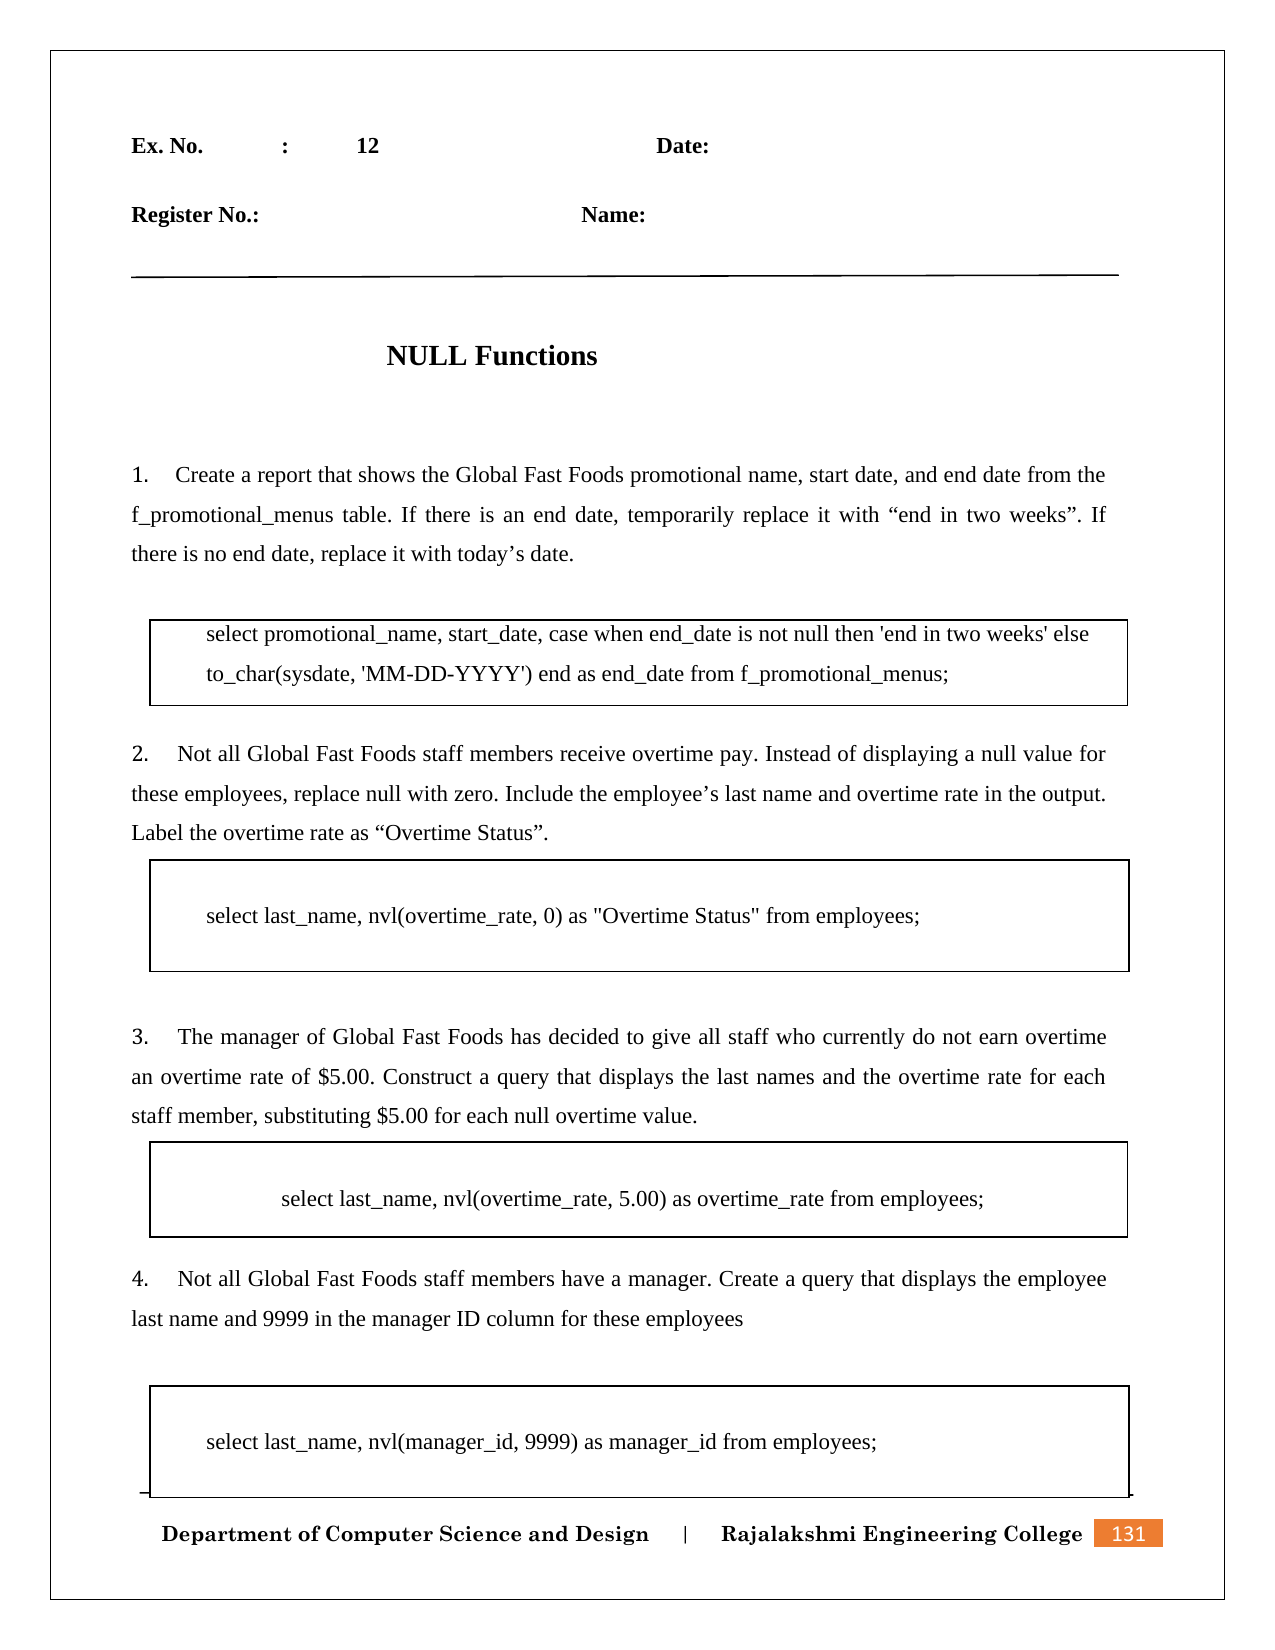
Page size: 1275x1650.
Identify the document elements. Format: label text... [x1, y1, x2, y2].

subtitle NULL Functions [131, 338, 853, 372]
list Create a report that shows the Global Fast Foods promotional name, start date, and end date from the f_promotional_menus table. If there is an end date, temporarily replace it with “end in two weeks”. If there is no end date, replace it with today’s date. [131, 461, 1108, 567]
list The manager of Global Fast Foods has decided to give all staff who currently do not earn overtime an overtime rate of $5.00. Construct a query that displays the last names and the overtime rate for each staff member, substituting $5.00 for each null overtime value. [131, 1023, 1108, 1129]
text select last_name, nvl(overtime_rate, 5.00) as overtime_rate from employees; [131, 1185, 1144, 1212]
list Not all Global Fast Foods staff members receive overtime pay. Instead of displaying a null value for these employees, replace null with zero. Include the employee’s last name and overtime rate in the output. Label the overtime rate as “Overtime Status”. [131, 740, 1108, 846]
text Ex. No. : 12 Date: [131, 132, 1144, 158]
list Not all Global Fast Foods staff members have a manager. Create a query that displays the employee last name and 9999 in the manager ID column for these employees [131, 1265, 1108, 1331]
text select promotional_name, start_date, case when end_date is not null then 'end in two weeks' else to_char(sysdate, 'MM-DD-YYYY') end as end_date from f_promotional_menus; [206, 620, 1144, 686]
text select last_name, nvl(overtime_rate, 0) as "Overtime Status" from employees; [206, 902, 1144, 928]
text select last_name, nvl(manager_id, 9999) as manager_id from employees; [131, 1428, 1144, 1454]
text Register No.: Name: [131, 201, 1144, 227]
